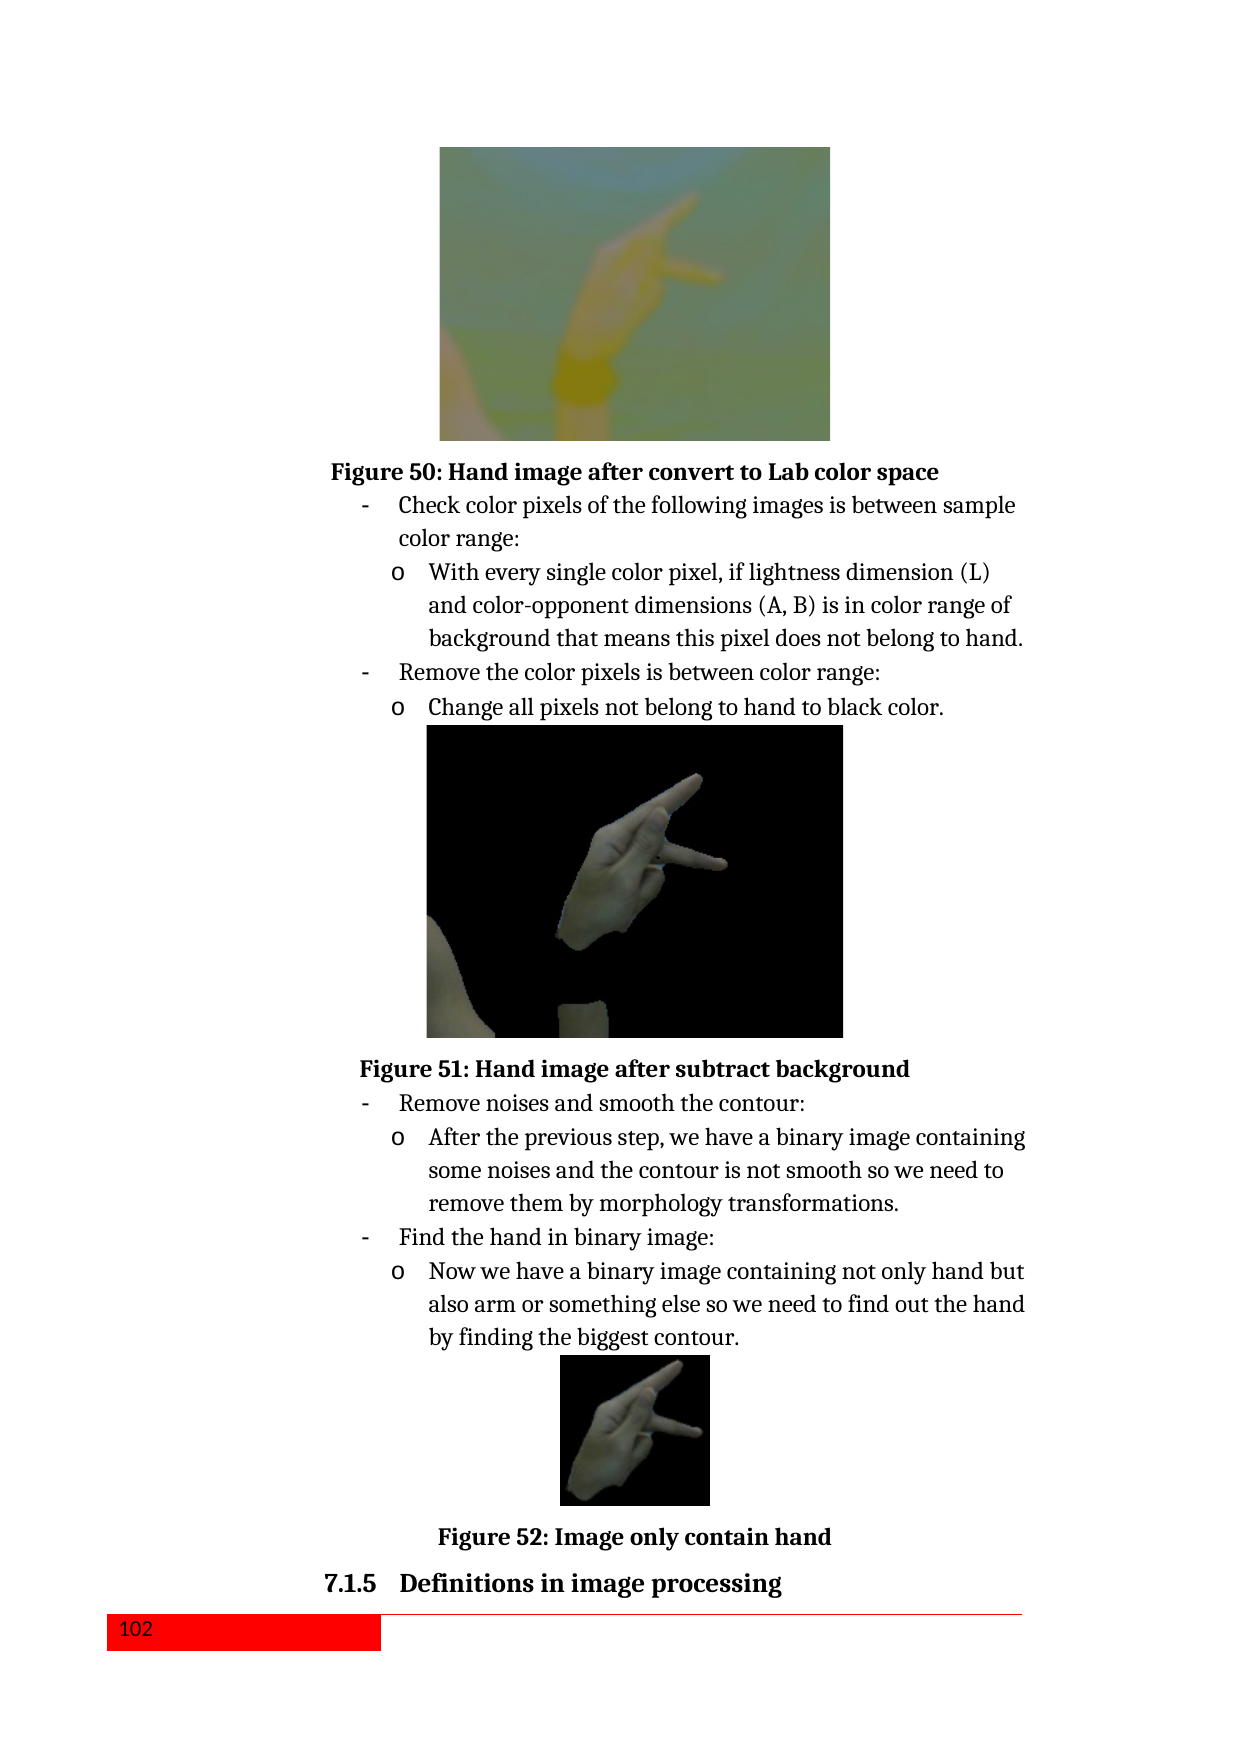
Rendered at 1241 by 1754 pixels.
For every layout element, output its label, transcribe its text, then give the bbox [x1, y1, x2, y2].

text Figure 52: Image only contain hand [236, 1522, 1033, 1551]
picture [560, 1355, 710, 1506]
picture [426, 725, 844, 1038]
list With every single color pixel, if lightness dimension (L) and color-opponent dimensions (A, B) is in color range of background that means this pixel does not belong to hand. [391, 557, 1033, 653]
text Figure 51: Hand image after subtract background [236, 1055, 1033, 1083]
list After the previous step, we have a binary image containing some noises and the contour is not smooth so we need to remove them by morphology transformations. [391, 1122, 1033, 1217]
picture [439, 147, 831, 441]
text Figure 50: Hand image after convert to Lab color space [236, 457, 1033, 486]
list Check color pixels of the following images is between sample color range: [361, 490, 1033, 553]
list Remove the color pixels is between color range: [361, 657, 1033, 687]
list Find the hand in binary image: [361, 1222, 1033, 1251]
list Remove noises and smooth the contour: [361, 1088, 1033, 1117]
list Now we have a binary image containing not only hand but also arm or something else so we need to find out the hand by finding the biggest contour. [391, 1256, 1033, 1352]
subtitle Definitions in image processing [324, 1568, 1033, 1599]
list Change all pixels not belong to hand to black color. [391, 691, 1033, 721]
